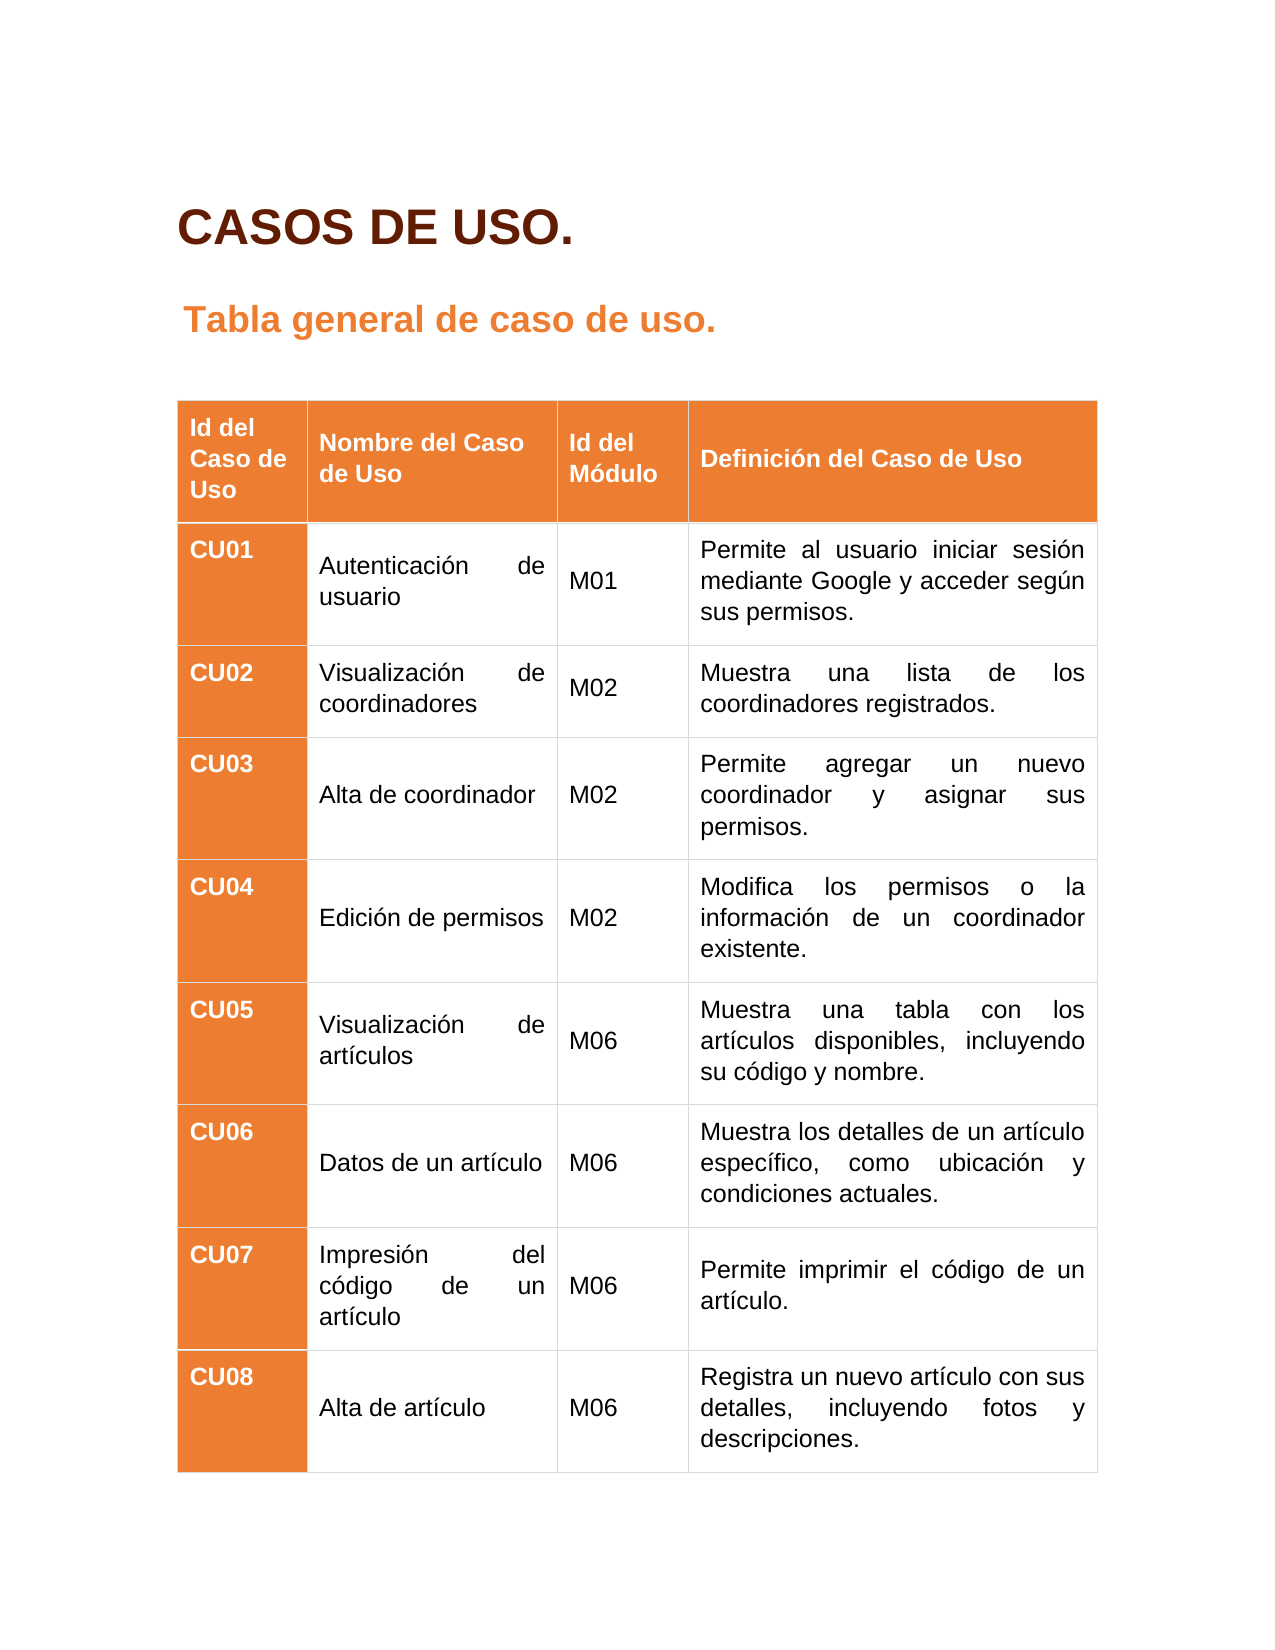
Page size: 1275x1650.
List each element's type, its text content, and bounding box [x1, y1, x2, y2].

table_cell CU08 [178, 1351, 307, 1472]
table_cell Alta de coordinador [308, 738, 557, 859]
table_cell Muestra una tabla con los artículos disponibles, incluyendo su código y nombre. [689, 983, 1097, 1104]
table_header Nombre del Caso de Uso [308, 401, 557, 522]
table_cell M06 [558, 1351, 688, 1472]
table_header Definición del Caso de Uso [689, 401, 1097, 522]
table_cell M02 [558, 646, 688, 737]
table_cell CU02 [178, 646, 307, 737]
table_cell Muestra los detalles de un artículo específico, como ubicación y condiciones actuales. [689, 1105, 1097, 1227]
table_cell M02 [558, 860, 688, 982]
table_cell M06 [558, 1105, 688, 1227]
table_cell Visualización de artículos [308, 983, 557, 1104]
table_cell CU06 [178, 1105, 307, 1227]
table_cell CU05 [178, 983, 307, 1104]
table_cell Datos de un artículo [308, 1105, 557, 1227]
table_cell Permite agregar un nuevo coordinador y asignar sus permisos. [689, 738, 1097, 859]
table_cell Modifica los permisos o la información de un coordinador existente. [689, 860, 1097, 982]
table_cell Registra un nuevo artículo con sus detalles, incluyendo fotos y descripciones. [689, 1351, 1097, 1472]
subtitle Casos de uso. [177, 198, 1098, 255]
table_cell Visualización de coordinadores [308, 646, 557, 737]
table_cell Impresión del código de un artículo [308, 1228, 557, 1349]
table_cell M06 [558, 983, 688, 1104]
table_cell M02 [558, 738, 688, 859]
table_header Id del Caso de Uso [178, 401, 307, 522]
table_cell Edición de permisos [308, 860, 557, 982]
table_cell CU01 [178, 524, 307, 645]
table_cell CU04 [178, 860, 307, 982]
table_cell CU03 [178, 738, 307, 859]
table_cell Muestra una lista de los coordinadores registrados. [689, 646, 1097, 737]
table_cell Permite al usuario iniciar sesión mediante Google y acceder según sus permisos. [689, 524, 1097, 645]
table_cell CU07 [178, 1228, 307, 1349]
table_cell Permite imprimir el código de un artículo. [689, 1228, 1097, 1349]
table_header Id del Módulo [558, 401, 688, 522]
table_cell Alta de artículo [308, 1351, 557, 1472]
table_cell M01 [558, 524, 688, 645]
table_cell Autenticación de usuario [308, 524, 557, 645]
subtitle Tabla general de caso de uso. [183, 297, 1098, 340]
table_cell M06 [558, 1228, 688, 1349]
